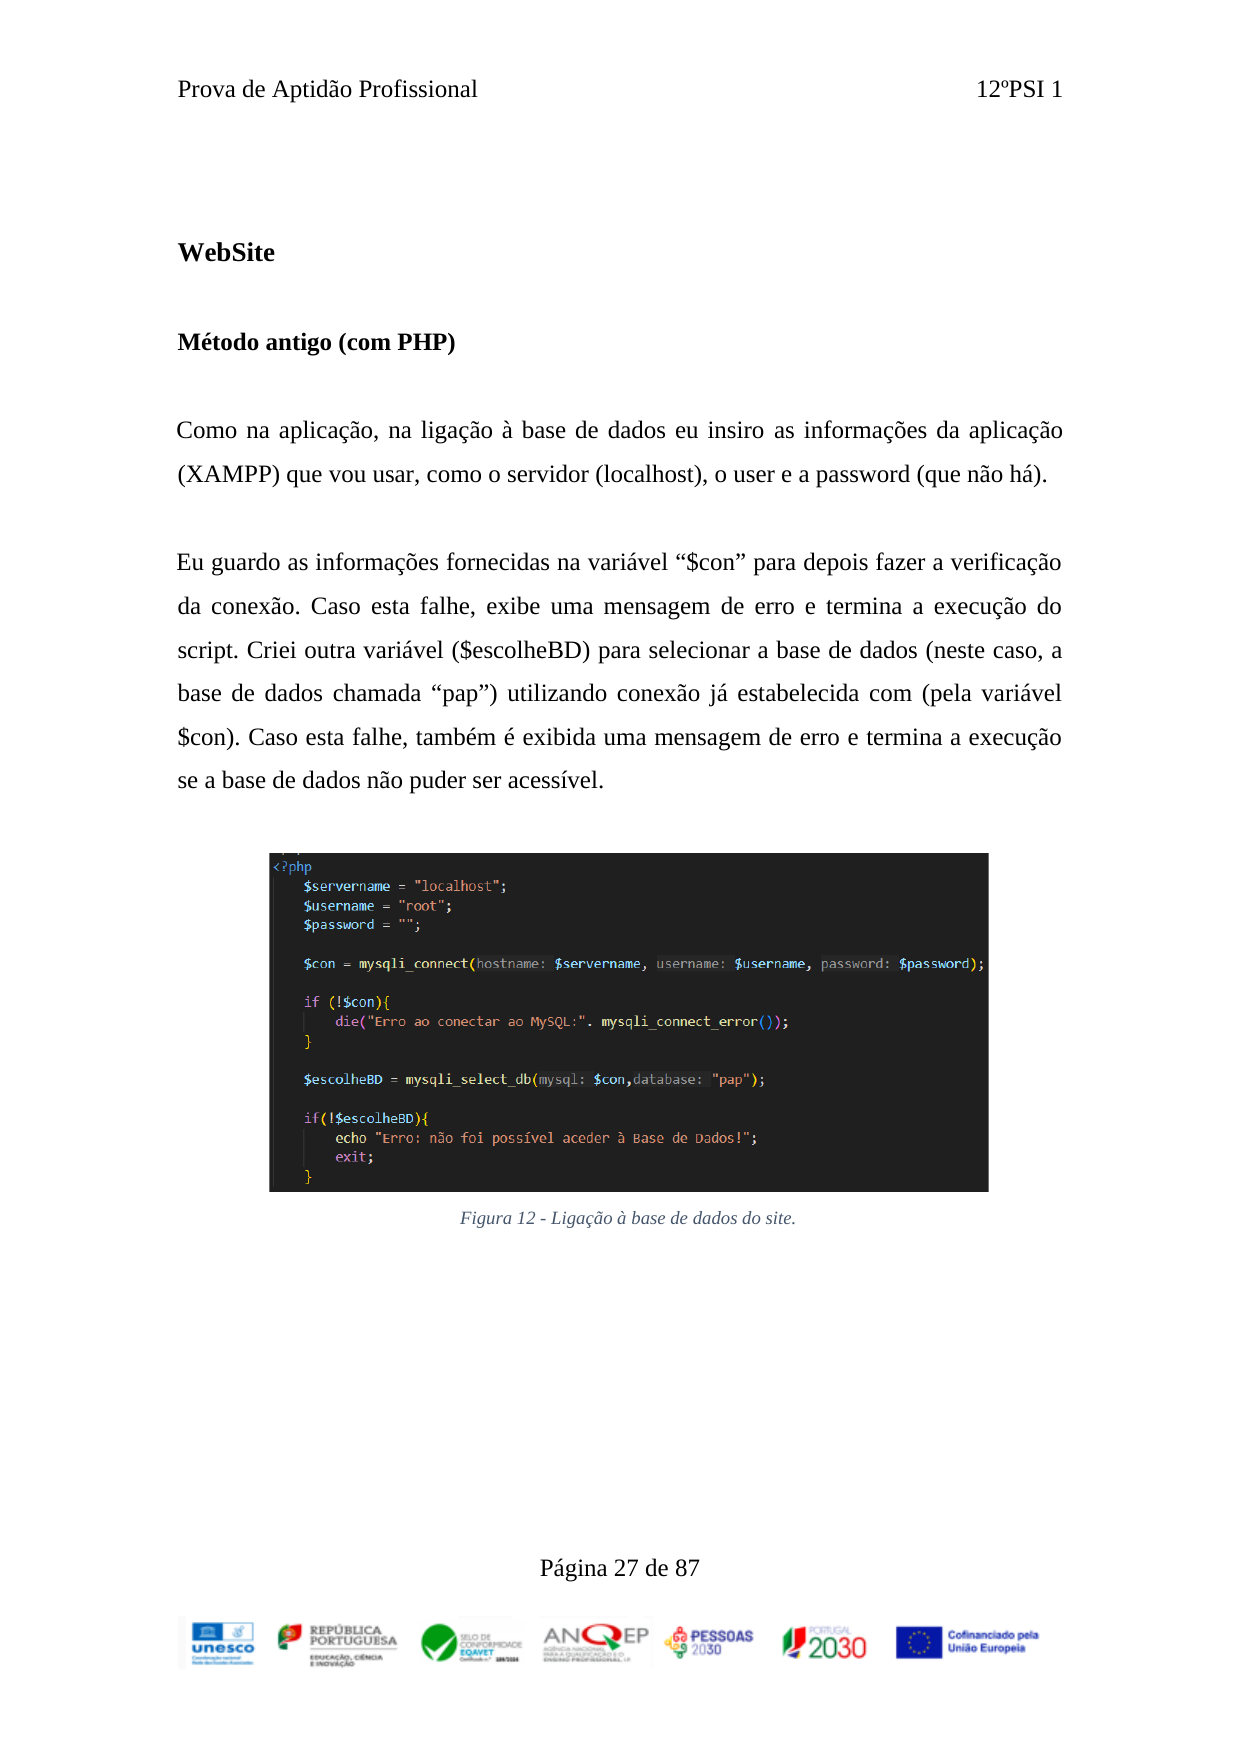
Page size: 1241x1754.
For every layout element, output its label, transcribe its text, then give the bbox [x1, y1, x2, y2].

text Método antigo (com PHP) [177, 327, 1063, 356]
picture [177, 1615, 1084, 1677]
text Eu guardo as informações fornecidas na variável “$con” para depois fazer a verificação da conexão. Caso esta falhe, exibe uma mensagem de erro e termina a execução do script. Criei outra variável ($escolheBD) para selecionar a base de dados (neste caso, a base de dados chamada “pap”) utilizando conexão já estabelecida com (pela variável $con). Caso esta falhe, também é exibida uma mensagem de erro e termina a execução se a base de dados não puder ser acessível. [176, 547, 1063, 794]
text WebSite [177, 236, 1063, 267]
picture [269, 853, 989, 1192]
text Como na aplicação, na ligação à base de dados eu insiro as informações da aplicação (XAMPP) que vou usar, como o servidor (localhost), o user e a password (que não há). [176, 416, 1063, 488]
